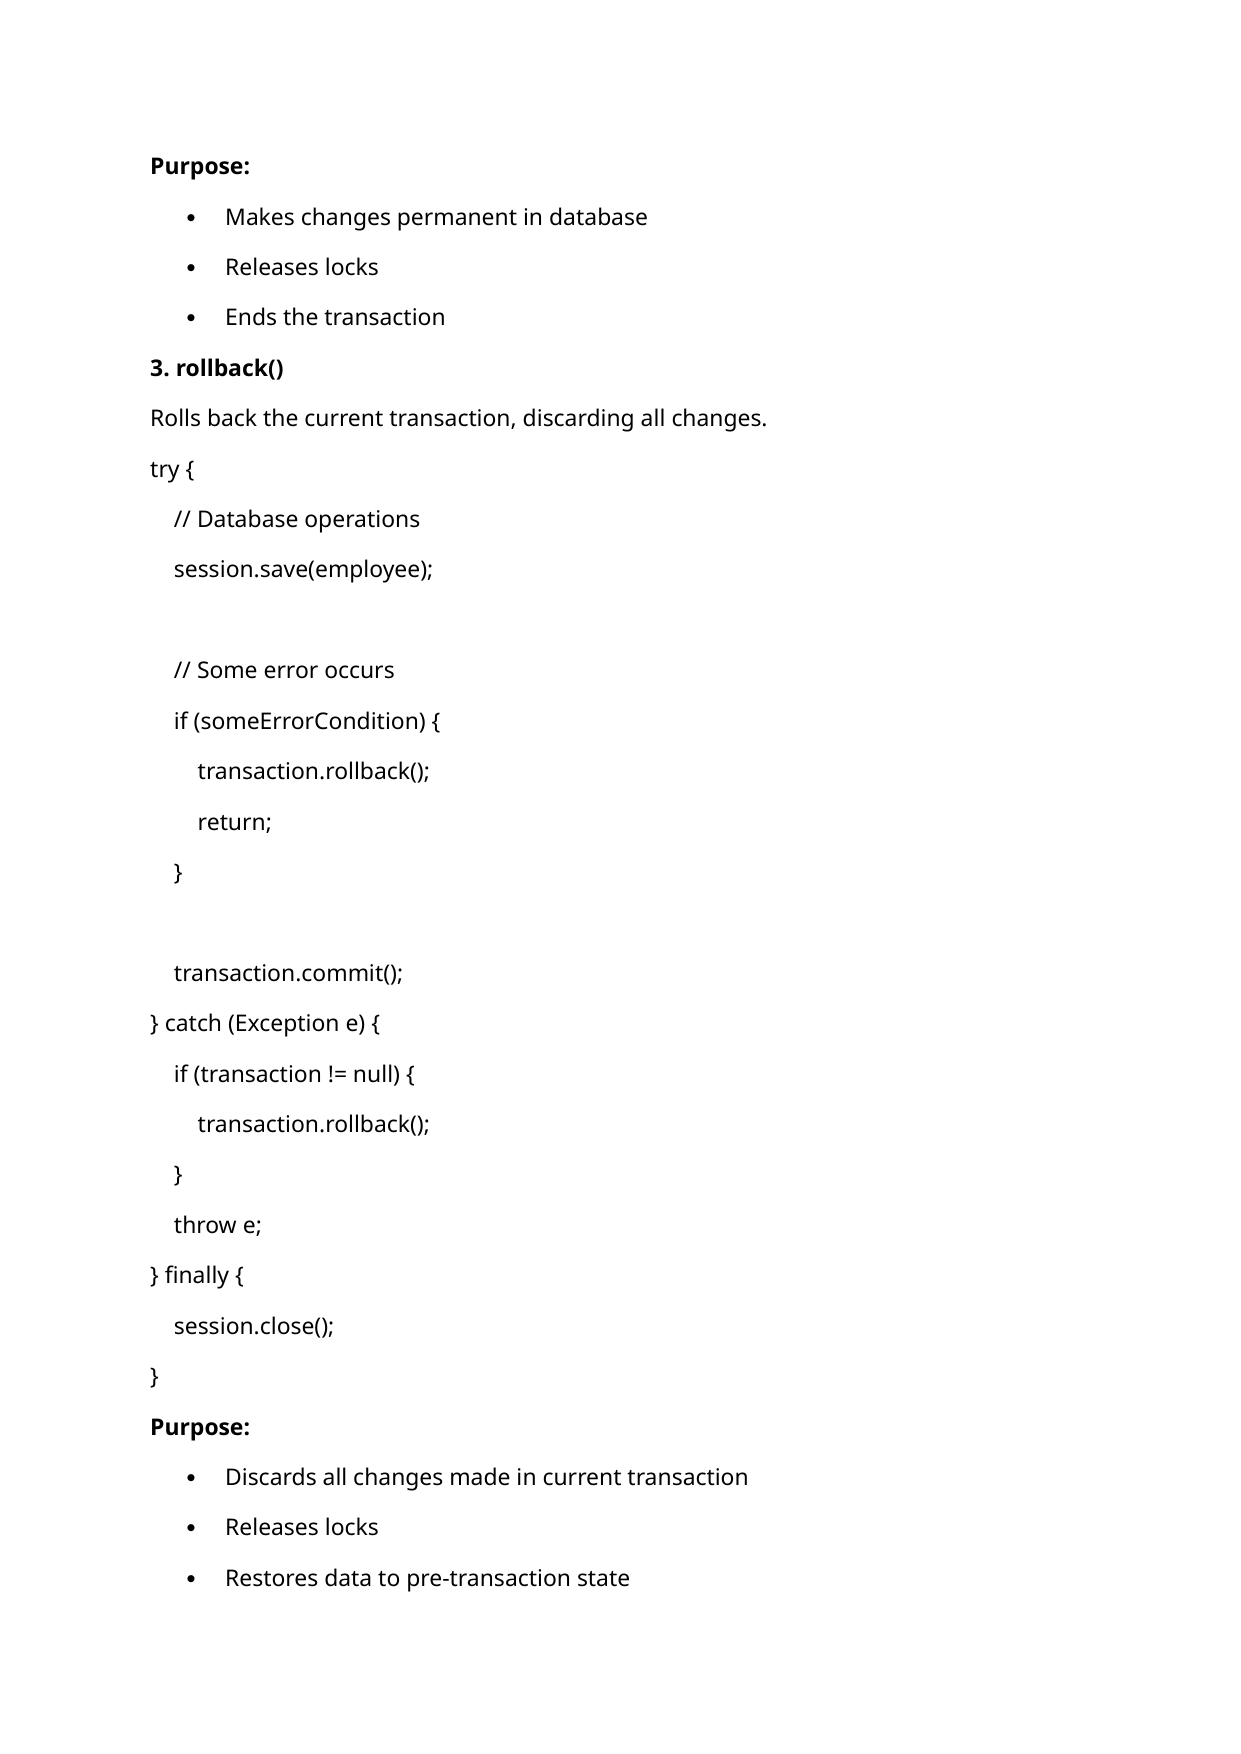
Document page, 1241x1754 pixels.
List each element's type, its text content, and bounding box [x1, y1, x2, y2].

text try { [150, 452, 1090, 484]
list Ends the transaction [187, 301, 1090, 332]
text session.close(); [150, 1309, 1090, 1341]
list Releases locks [187, 1511, 1090, 1542]
list Discards all changes made in current transaction [187, 1461, 1090, 1492]
list Releases locks [187, 251, 1090, 282]
text session.save(employee); [150, 553, 1090, 584]
text transaction.rollback(); [150, 1108, 1090, 1139]
text return; [150, 805, 1090, 837]
text Purpose: [150, 1410, 1090, 1442]
text transaction.rollback(); [150, 755, 1090, 786]
text } [150, 1158, 1090, 1189]
text } catch (Exception e) { [150, 1007, 1090, 1038]
text Rolls back the current transaction, discarding all changes. [150, 402, 1090, 433]
text } [150, 856, 1090, 887]
text throw e; [150, 1209, 1090, 1240]
text } [150, 1360, 1090, 1391]
text Purpose: [150, 150, 1090, 181]
list Restores data to pre-transaction state [187, 1562, 1090, 1593]
text if (transaction != null) { [150, 1057, 1090, 1089]
list Makes changes permanent in database [187, 200, 1090, 232]
text if (someErrorCondition) { [150, 704, 1090, 736]
text } finally { [150, 1259, 1090, 1290]
text transaction.commit(); [150, 957, 1090, 988]
text 3. rollback() [150, 352, 1090, 383]
text // Database operations [150, 503, 1090, 534]
text // Some error occurs [150, 654, 1090, 685]
